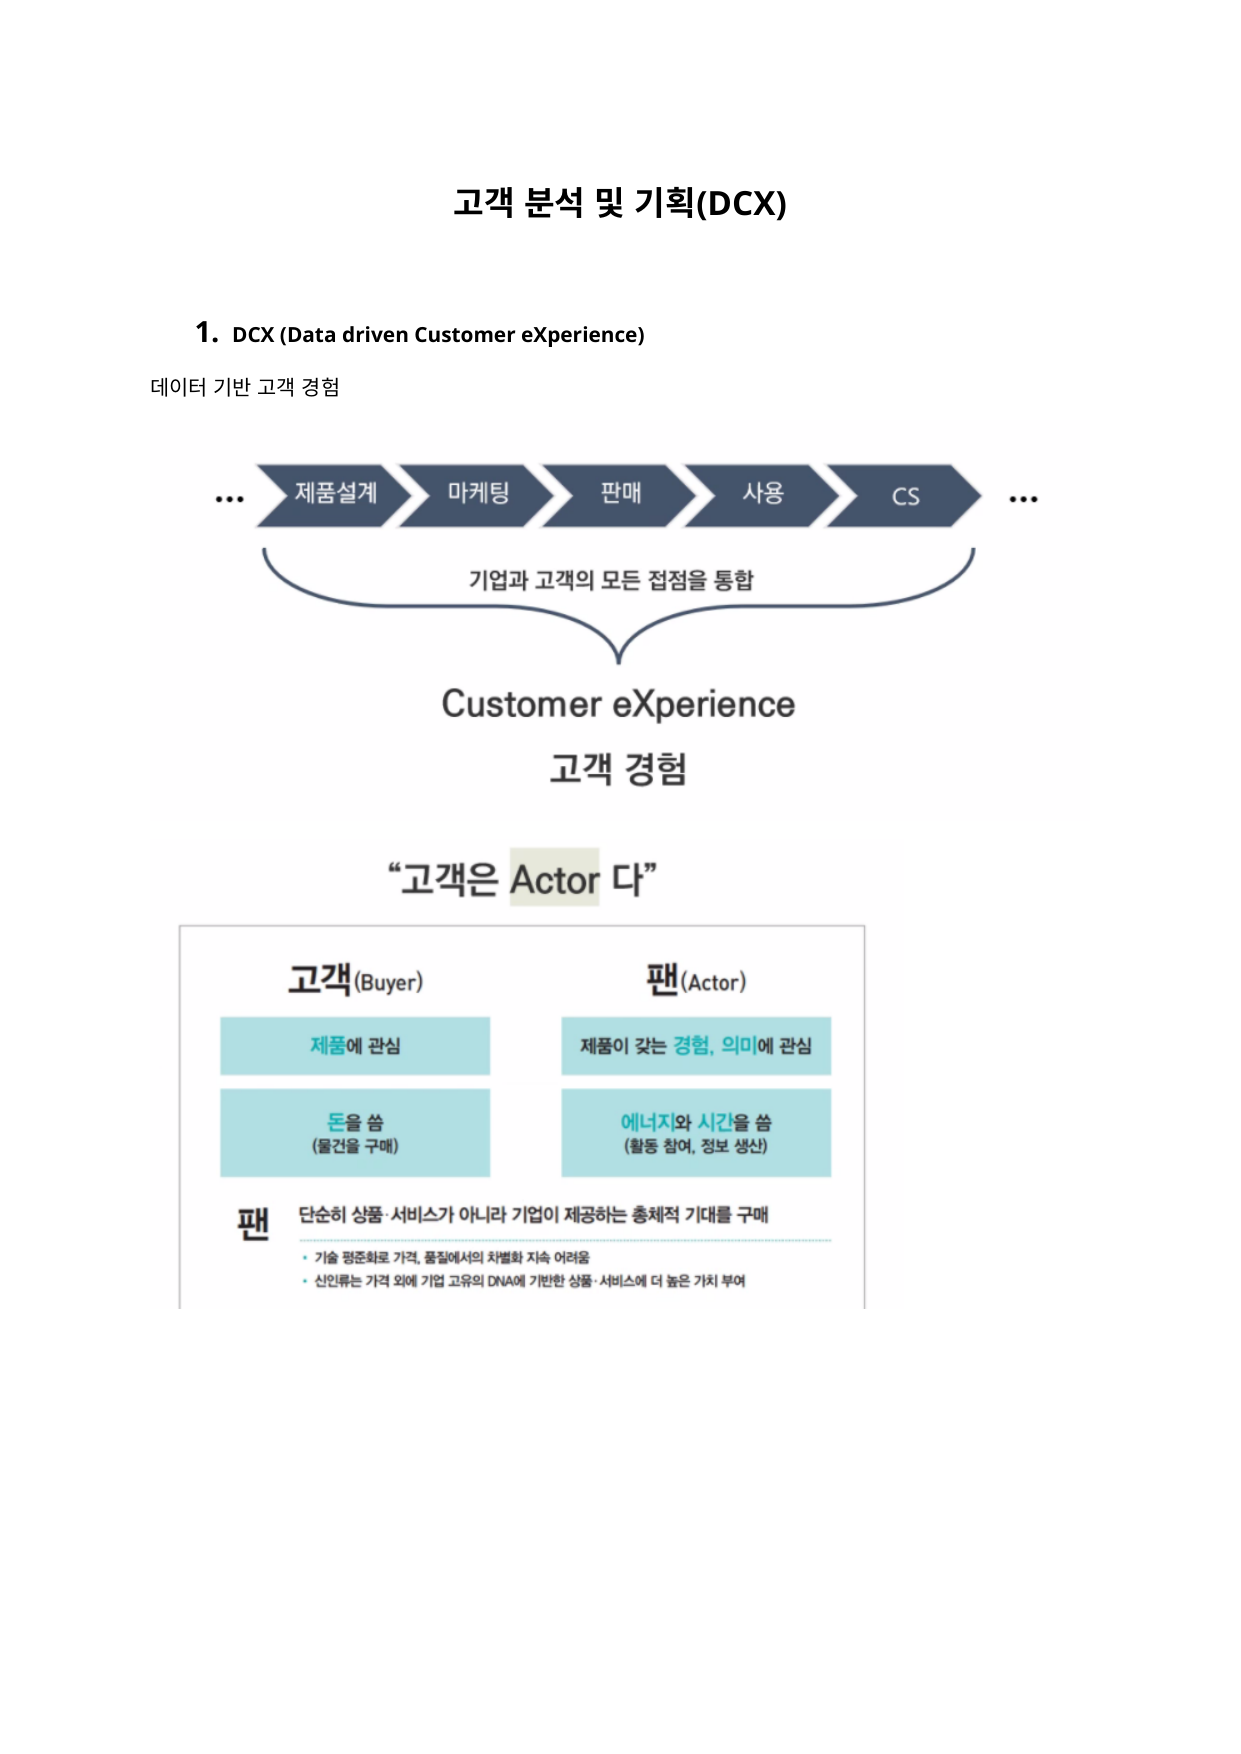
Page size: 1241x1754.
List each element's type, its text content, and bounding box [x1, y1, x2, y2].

list DCX (Data driven Customer eXperience) [194, 312, 1090, 351]
text 데이터 기반 고객 경험 [150, 371, 1090, 401]
text 고객 분석 및 기획(DCX) [150, 177, 1090, 226]
picture [150, 839, 904, 1309]
picture [150, 420, 1091, 821]
